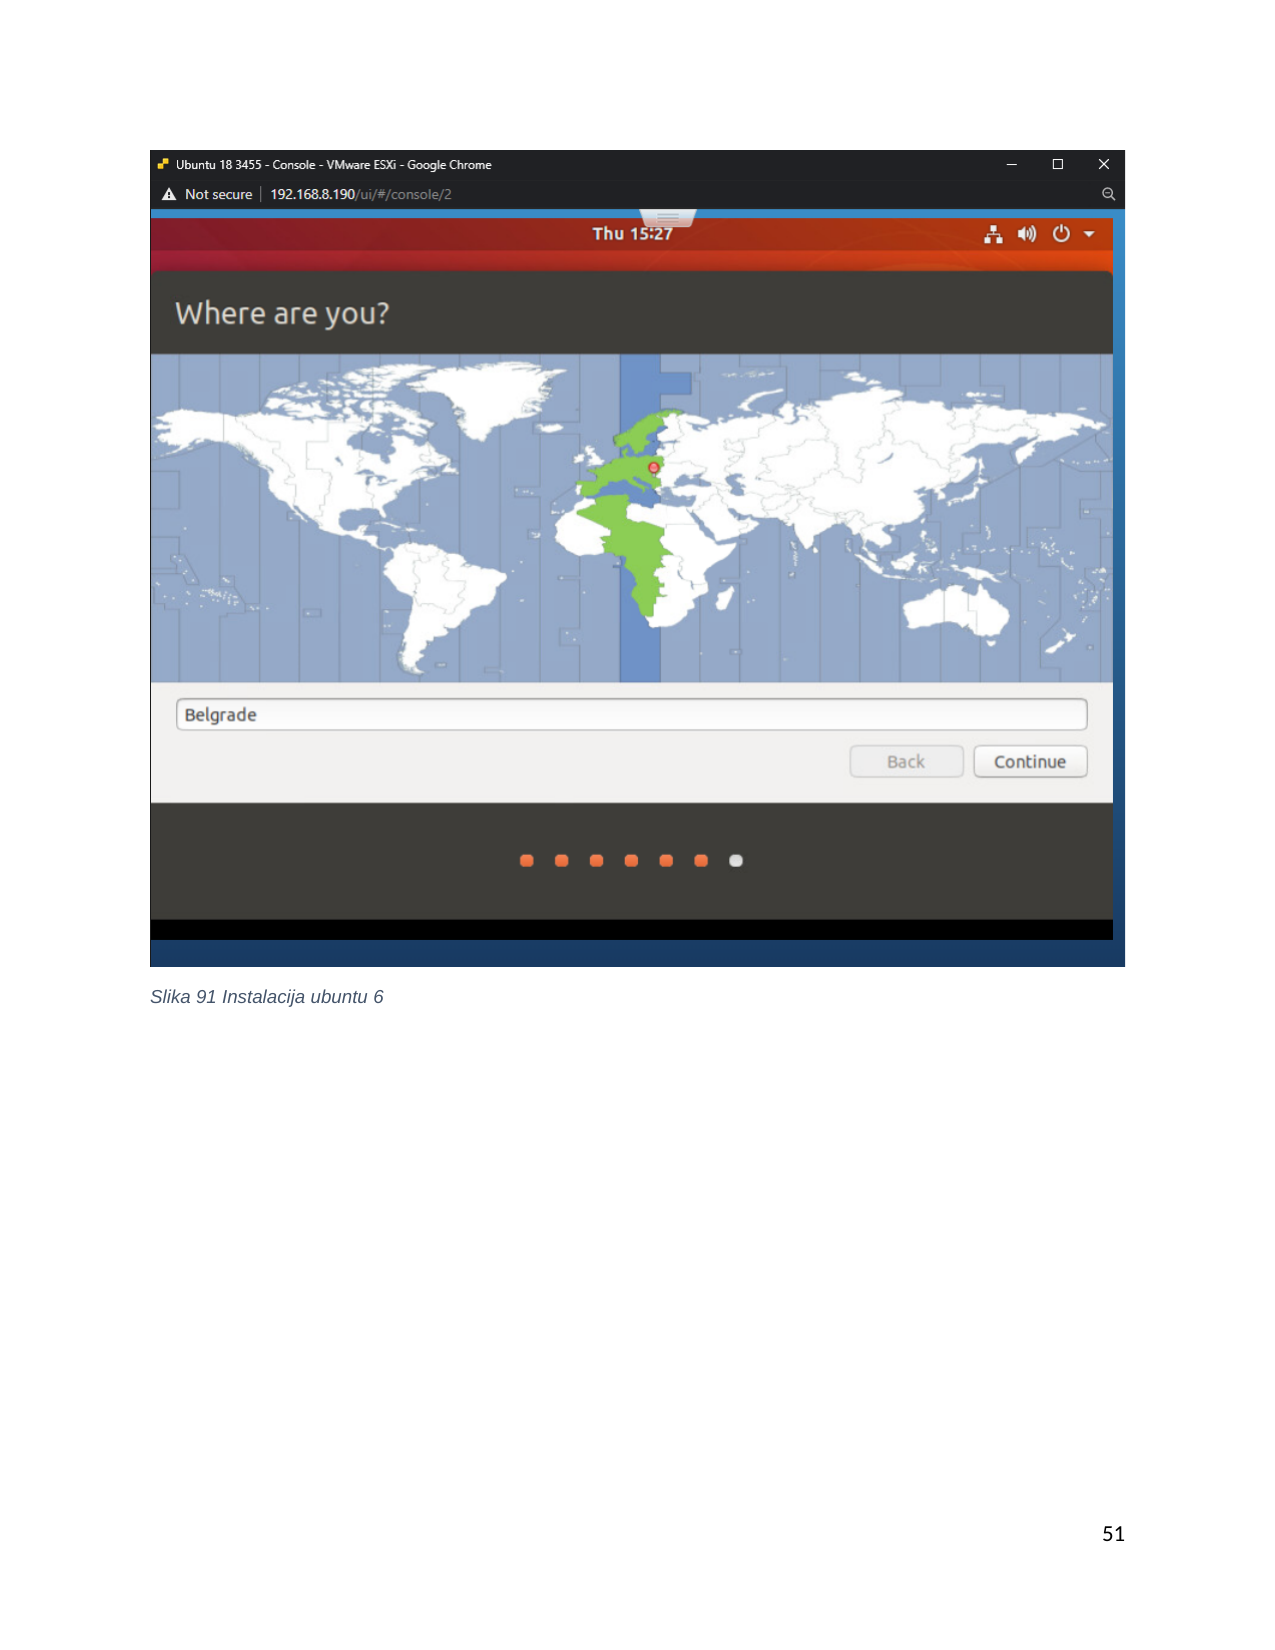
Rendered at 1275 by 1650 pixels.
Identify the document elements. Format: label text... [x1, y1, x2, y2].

text Slika 91 Instalacija ubuntu 6 [150, 986, 1125, 1007]
picture [150, 150, 1125, 967]
